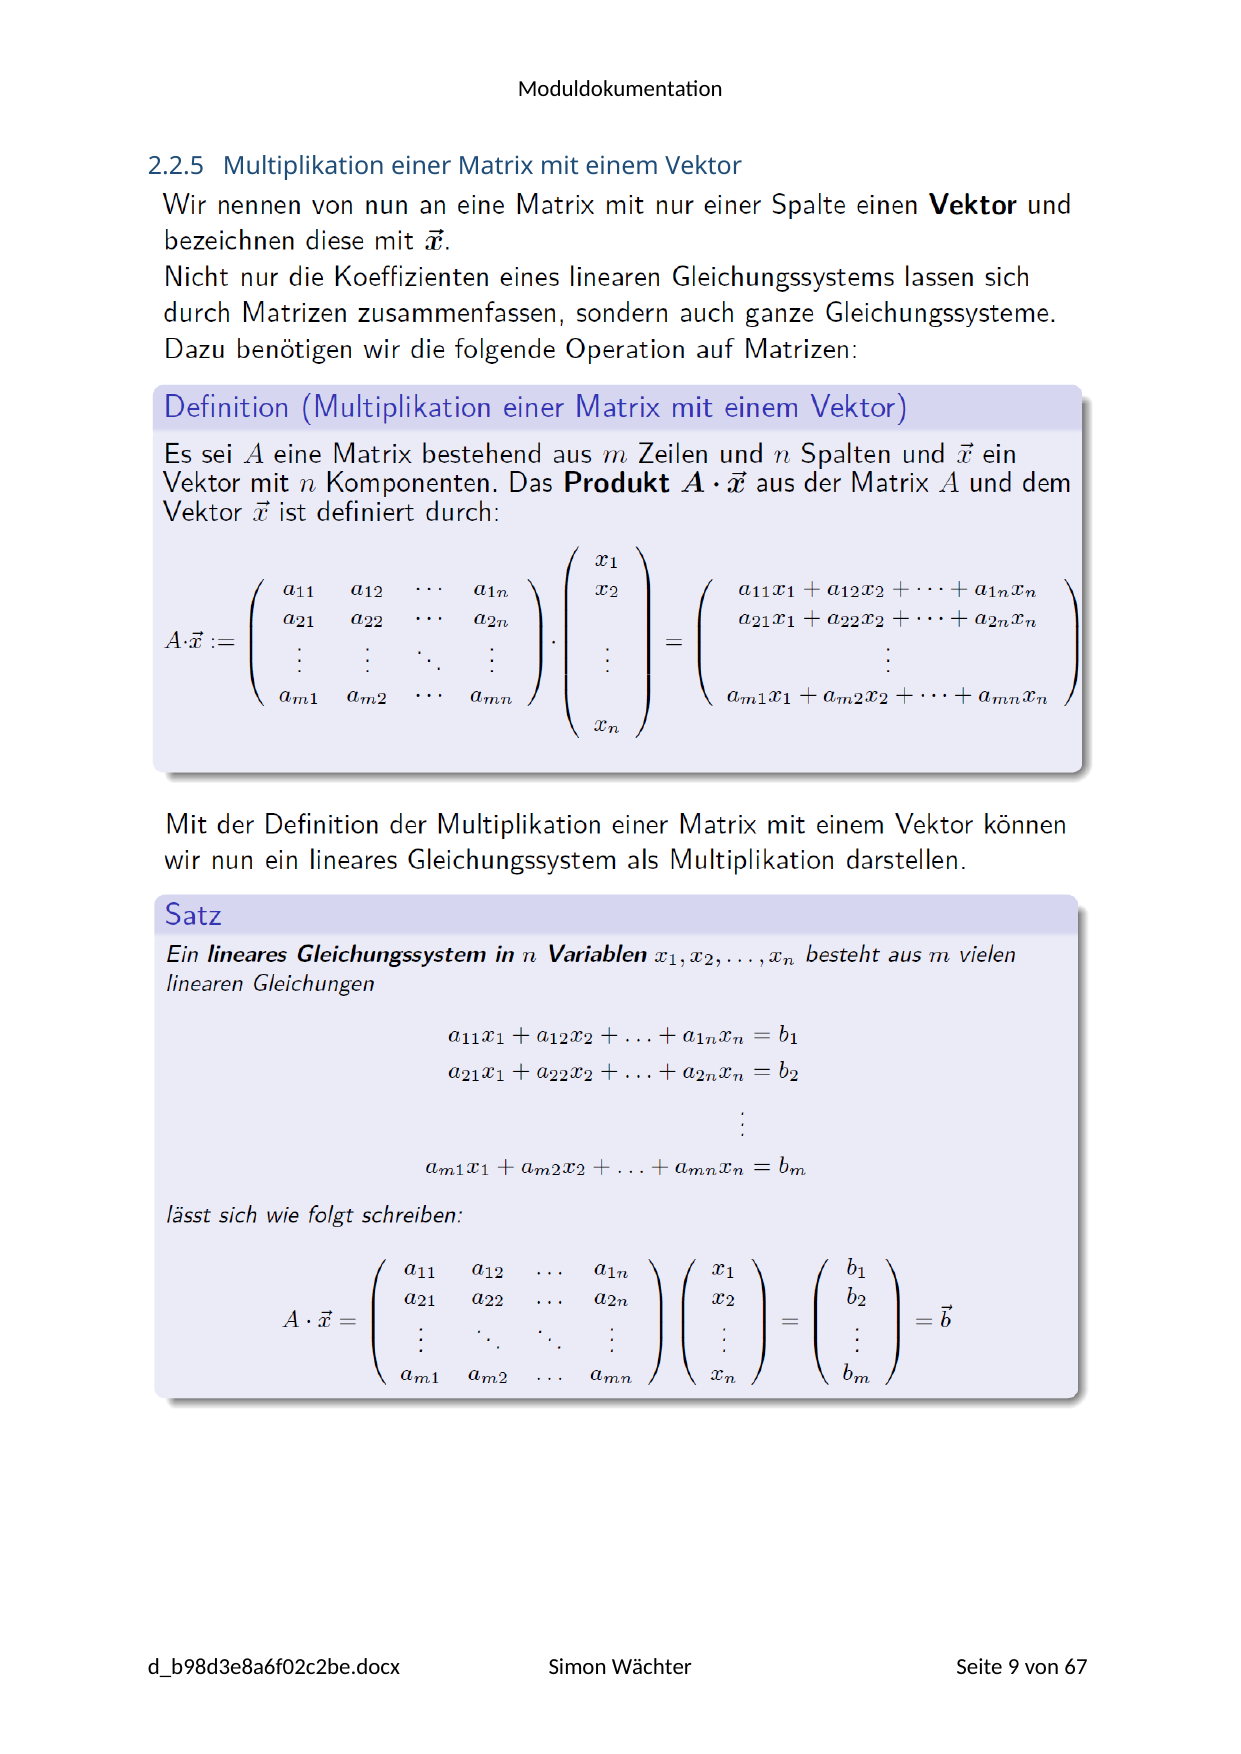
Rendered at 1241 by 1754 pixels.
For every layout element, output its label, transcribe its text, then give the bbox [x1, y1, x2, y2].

picture [147, 184, 1093, 786]
subtitle Multiplikation einer Matrix mit einem Vektor [148, 148, 1093, 182]
picture [147, 804, 1093, 1412]
